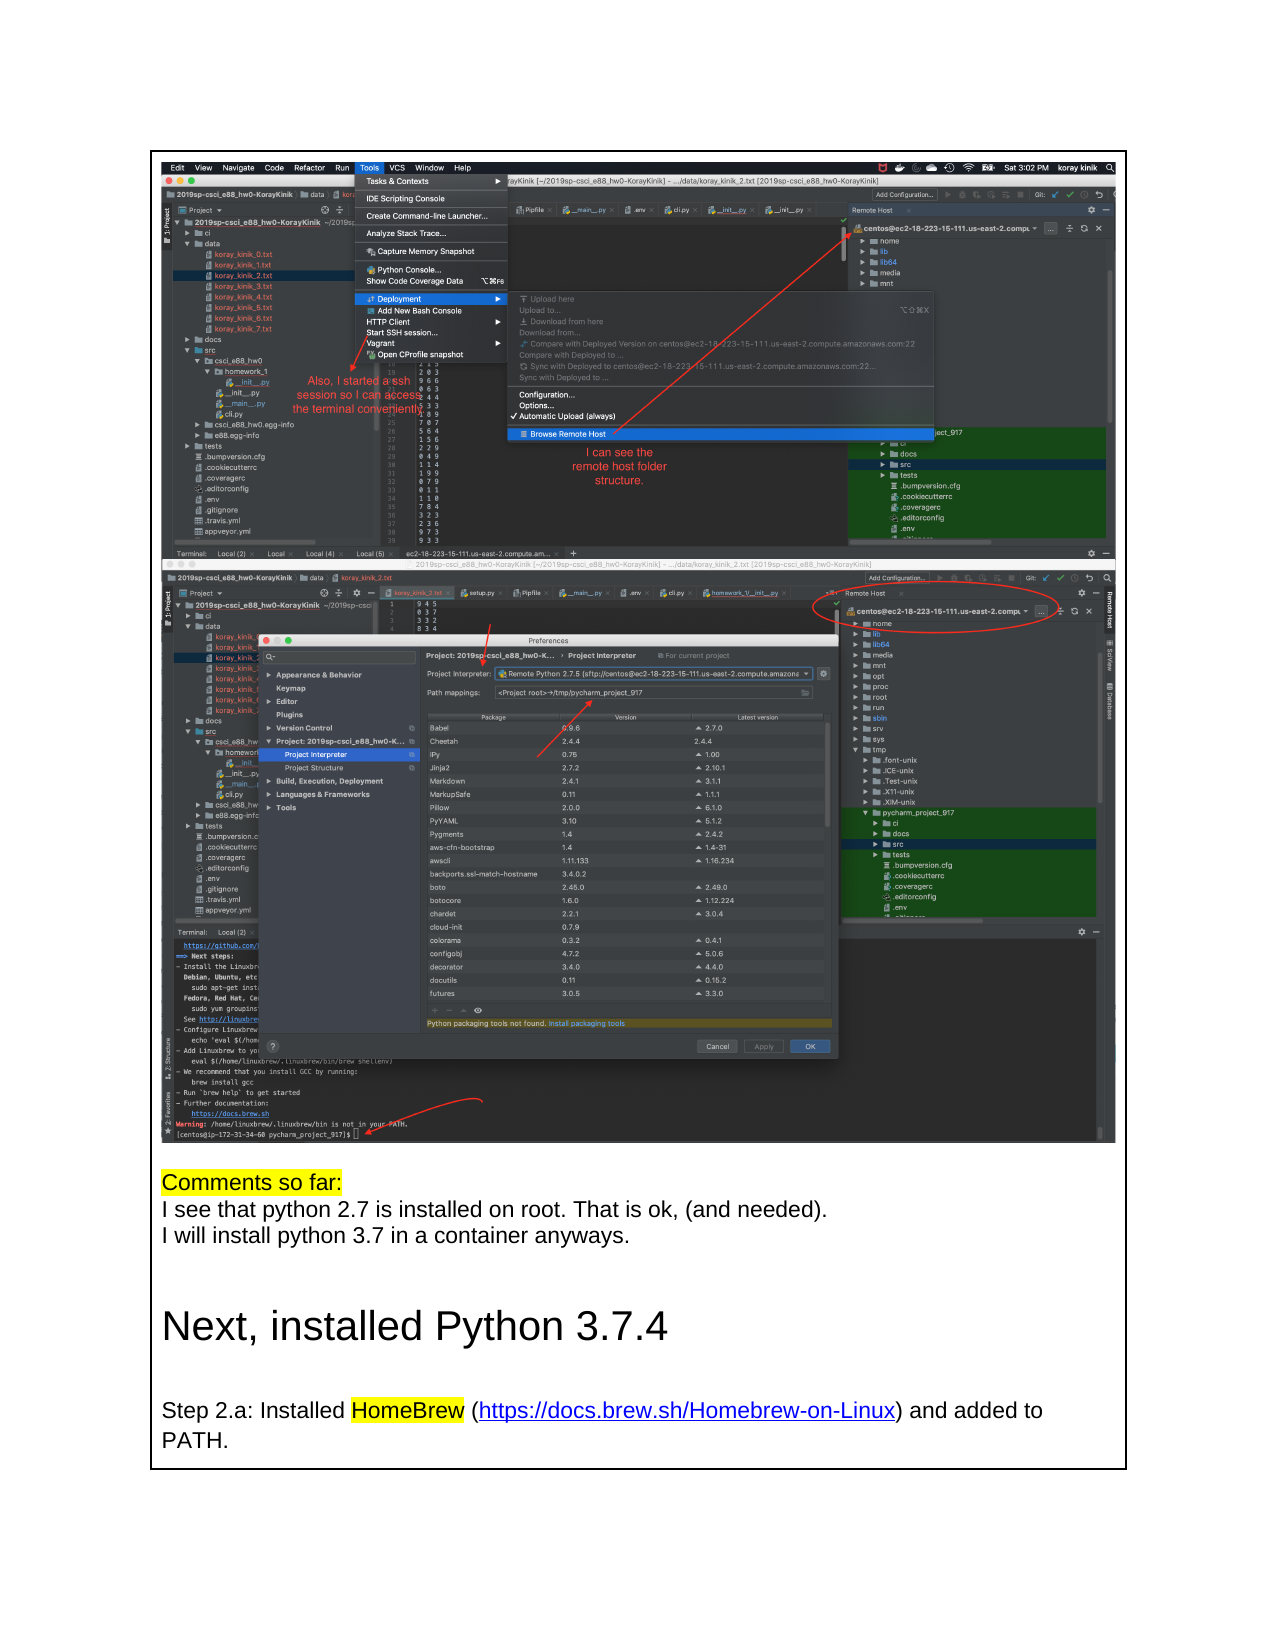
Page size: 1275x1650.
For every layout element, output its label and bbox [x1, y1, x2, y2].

table_header [152, 152, 1125, 1468]
picture [161, 162, 1116, 1143]
